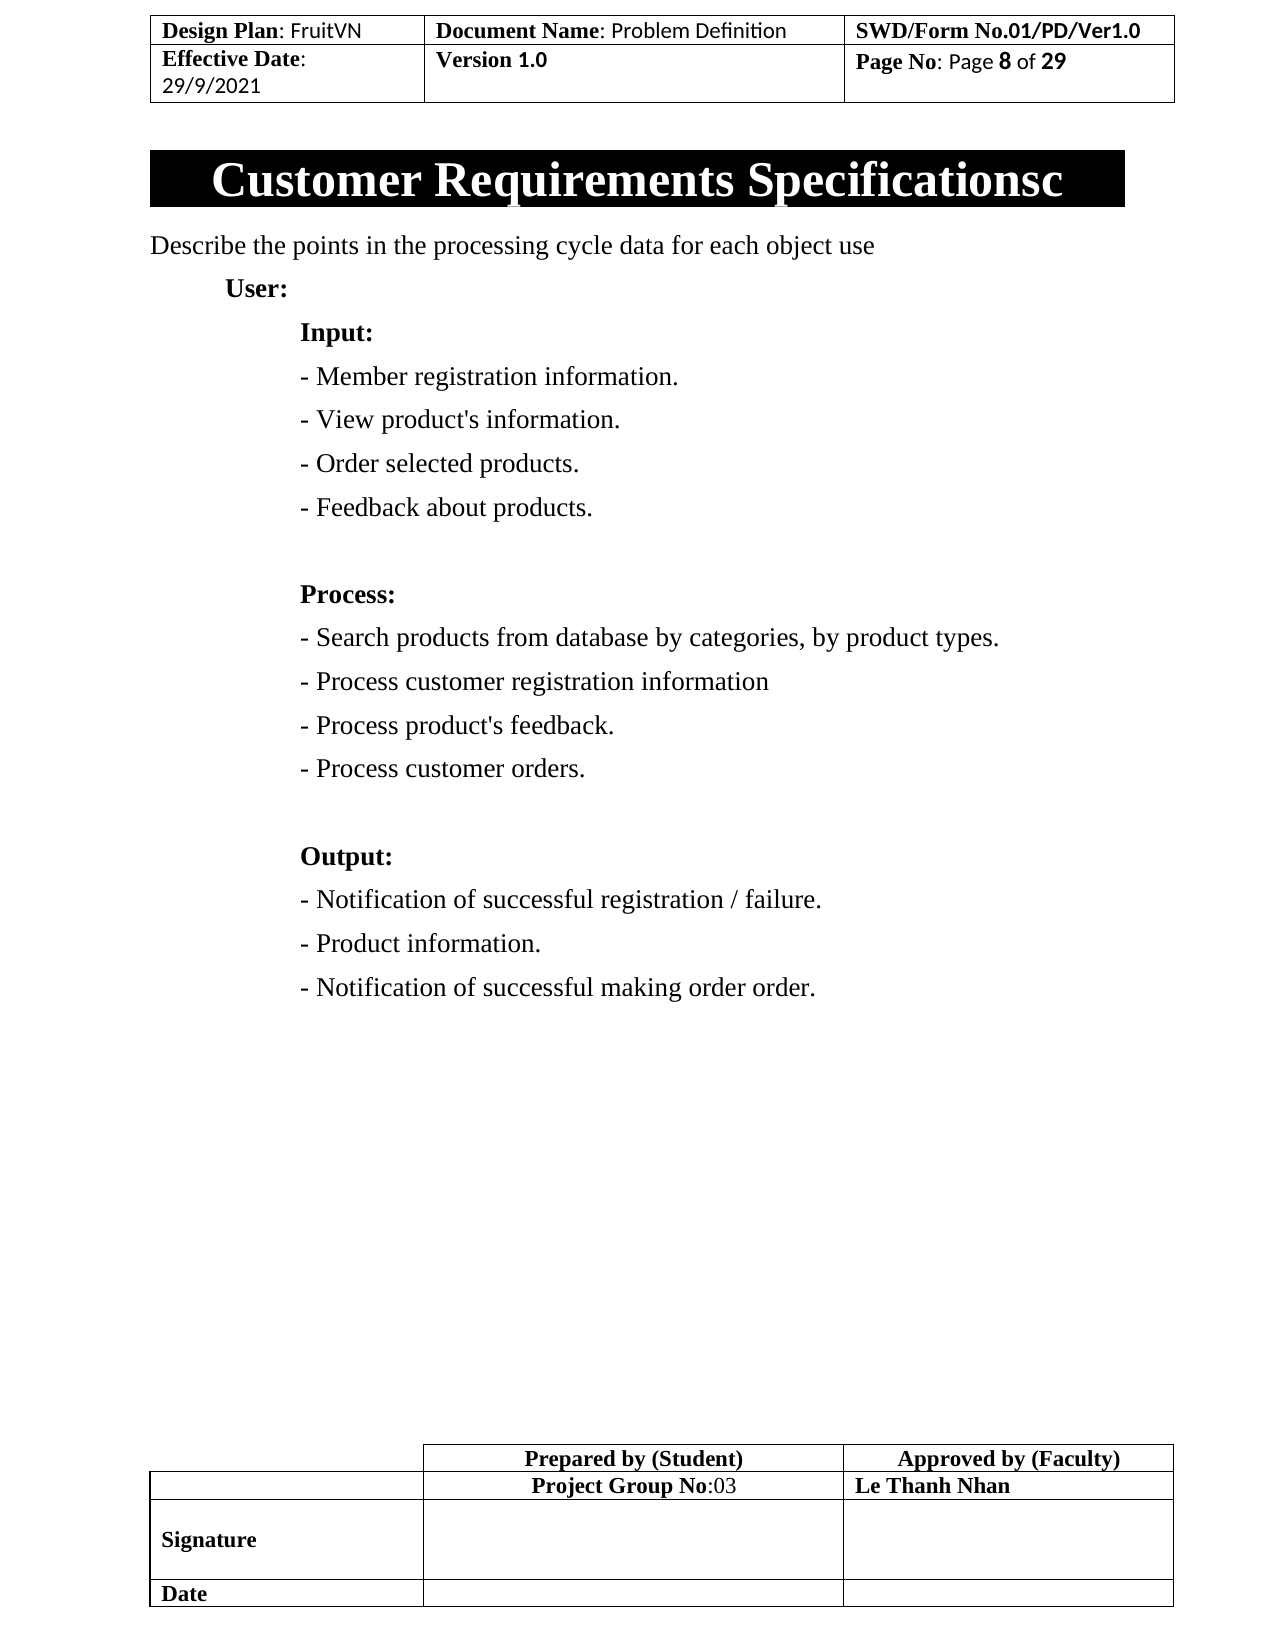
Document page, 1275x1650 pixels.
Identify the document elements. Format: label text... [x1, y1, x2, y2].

text Input: [225, 316, 1125, 347]
text Process: [225, 578, 1125, 609]
text - Product information. [225, 927, 1125, 958]
text - Notification of successful making order order. [225, 971, 1125, 1002]
text Output: [225, 840, 1125, 871]
text Describe the points in the processing cycle data for each object use [150, 229, 1125, 260]
text - Process product's feedback. [150, 709, 1125, 740]
text - Process customer orders. [225, 752, 1125, 784]
text - Feedback about products. [225, 491, 1125, 522]
text - Search products from database by categories, by product types. [225, 622, 1125, 653]
text Customer Requirements Specificationsc [150, 150, 1125, 207]
text User: [150, 272, 1125, 303]
text - Order selected products. [225, 447, 1125, 478]
text - View product's information. [225, 403, 1125, 434]
text - Process customer registration information [150, 665, 1125, 696]
text - Notification of successful registration / failure. [225, 883, 1125, 914]
text - Member registration information. [225, 360, 1125, 391]
